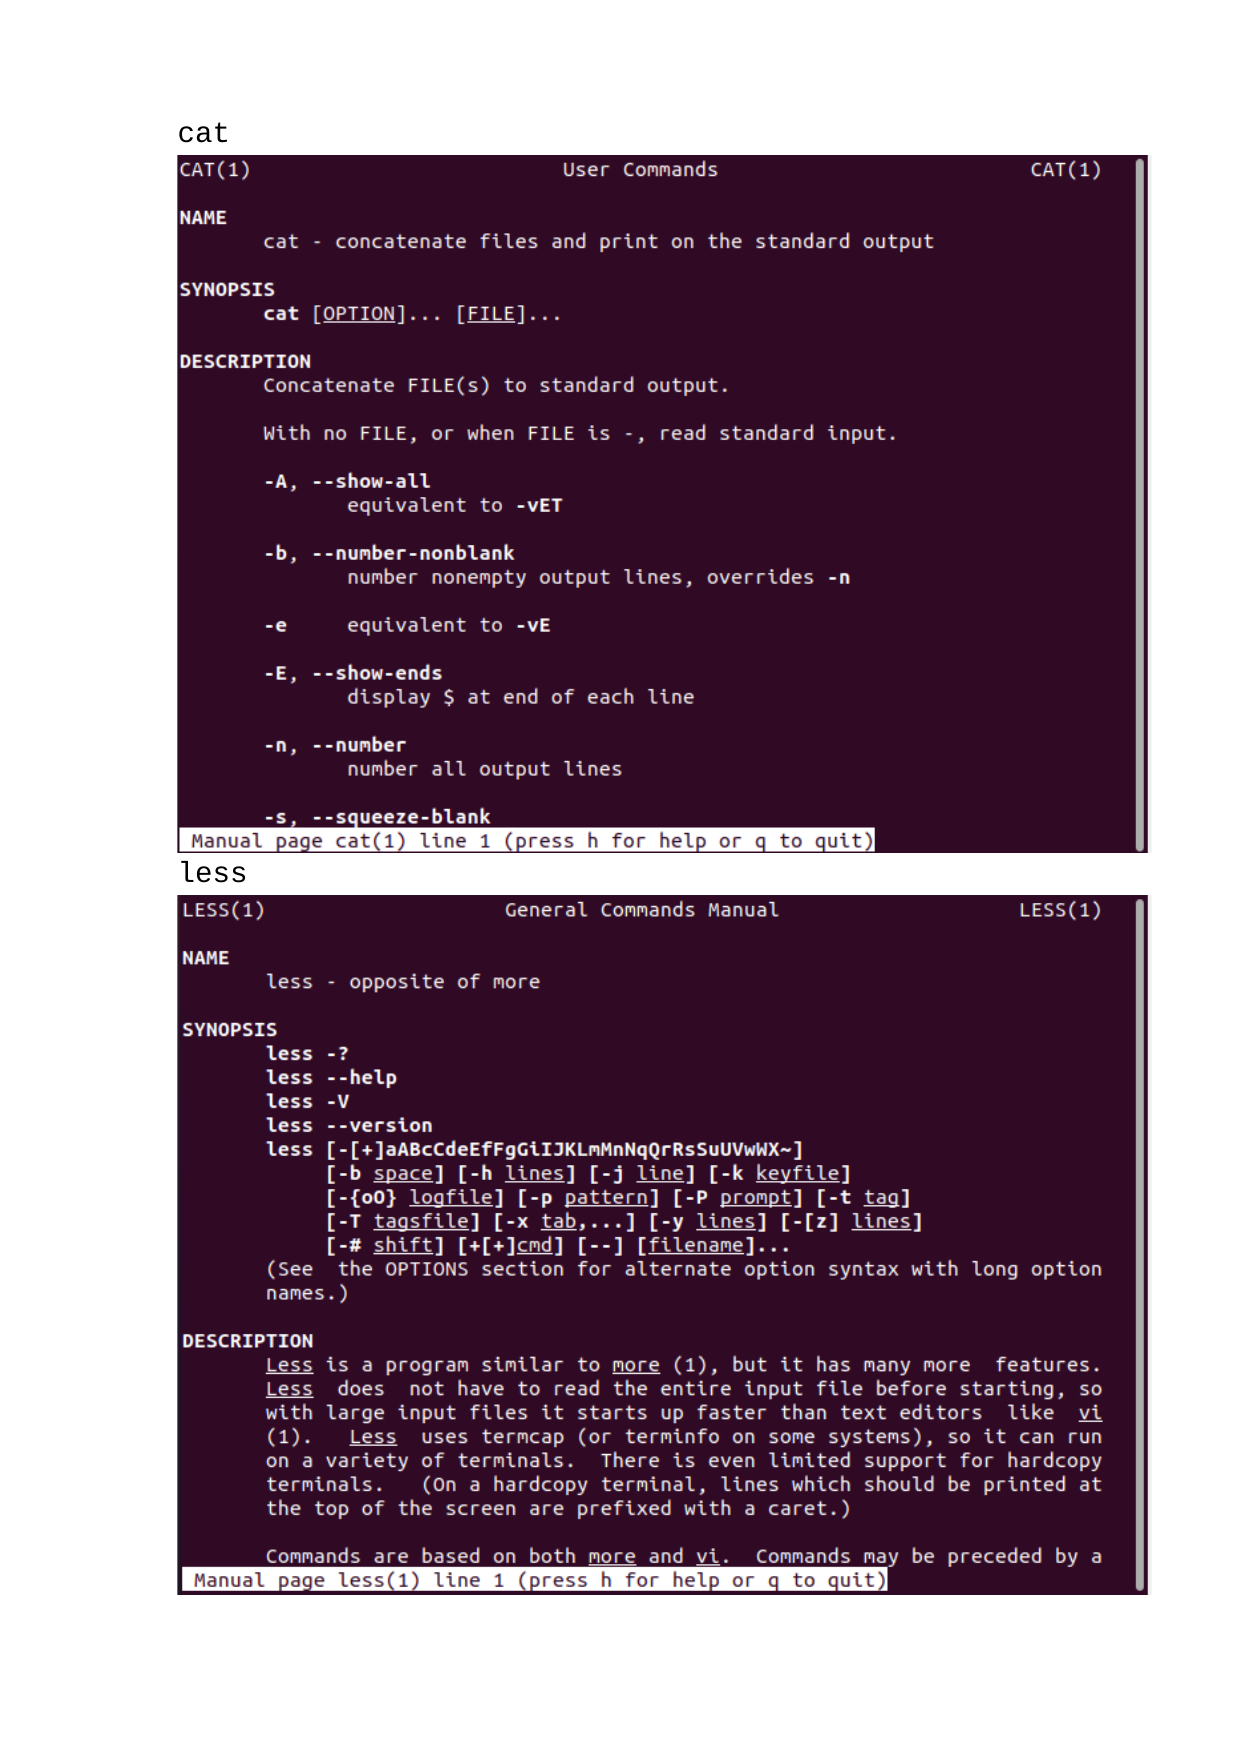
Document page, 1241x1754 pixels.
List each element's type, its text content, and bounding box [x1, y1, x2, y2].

picture [177, 155, 1152, 853]
picture [177, 895, 1152, 1595]
text cat less head [177, 118, 1152, 155]
text cat less head [177, 853, 1152, 895]
